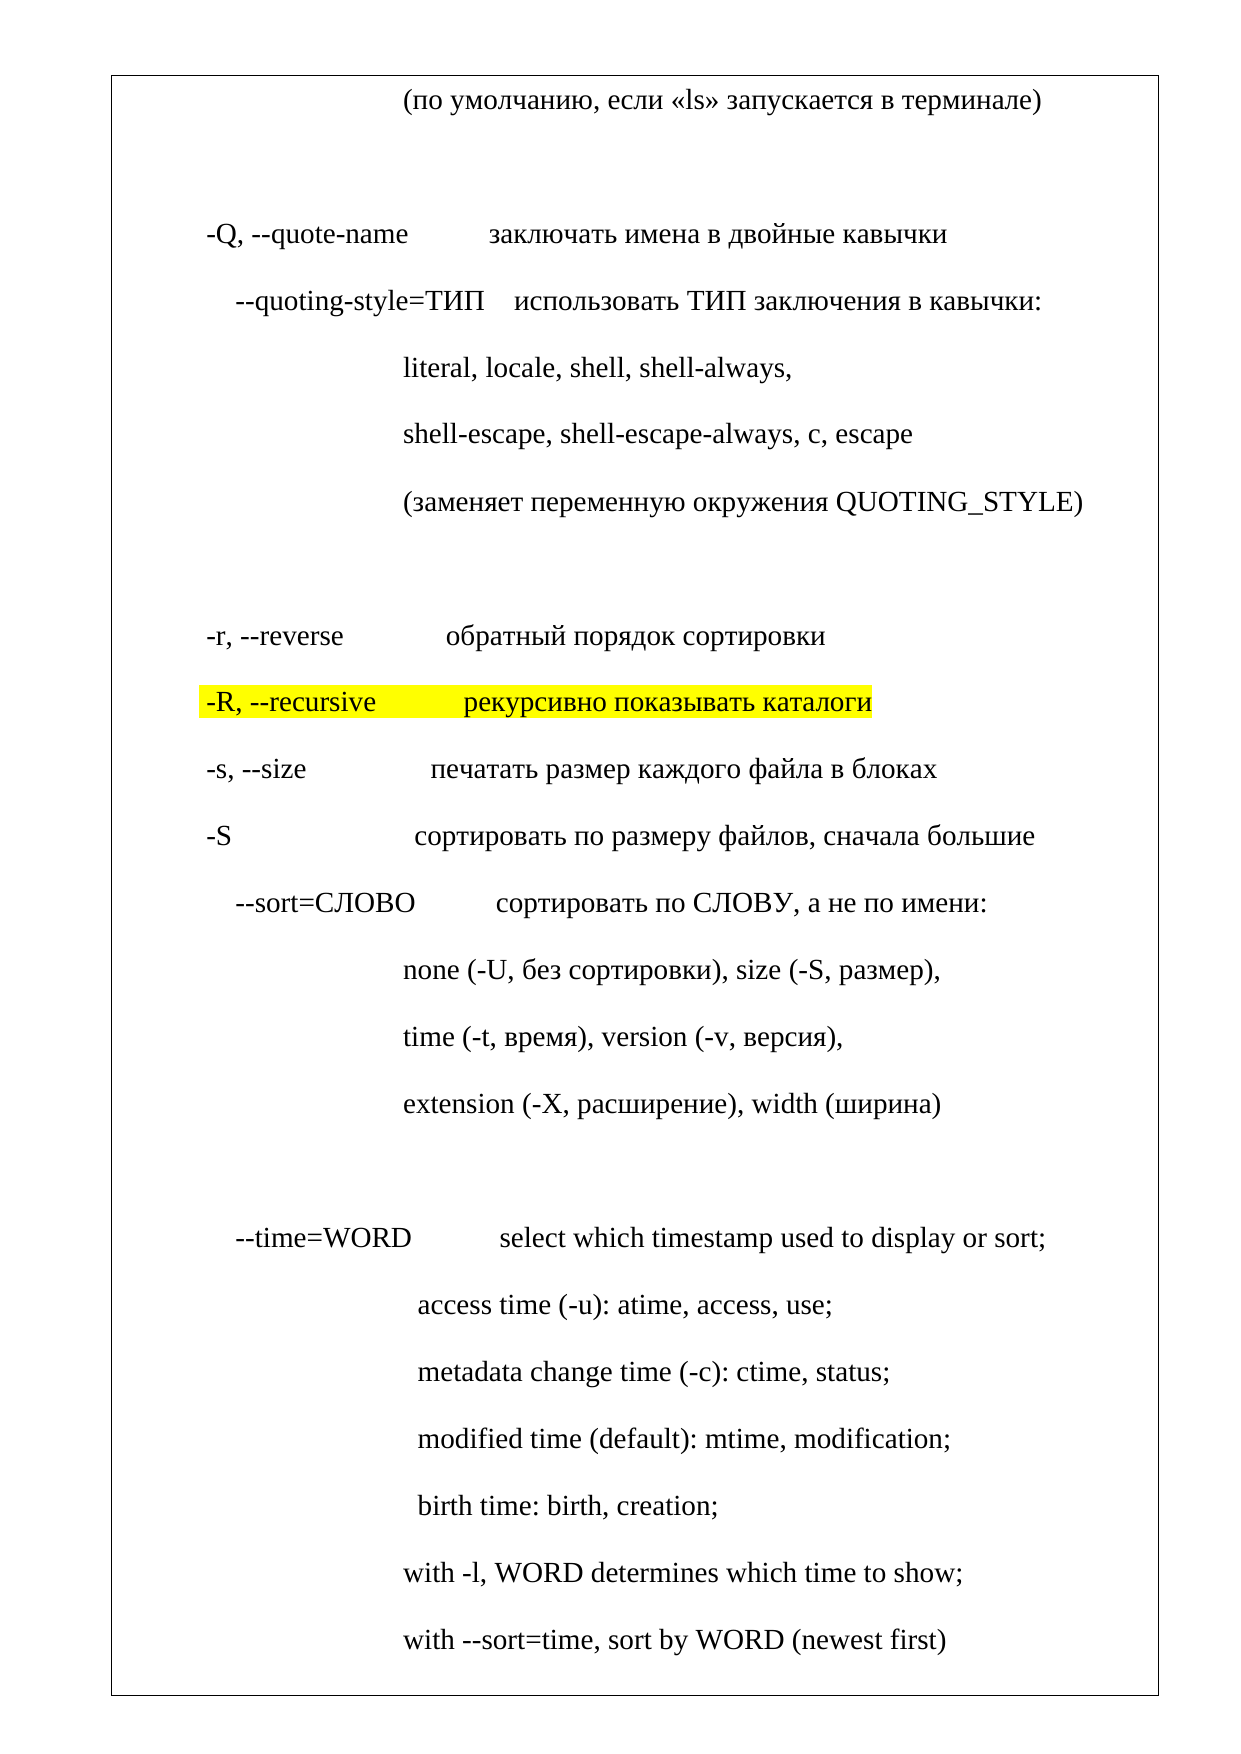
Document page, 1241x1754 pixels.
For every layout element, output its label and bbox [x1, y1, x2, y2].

table_header [112, 76, 1158, 1695]
